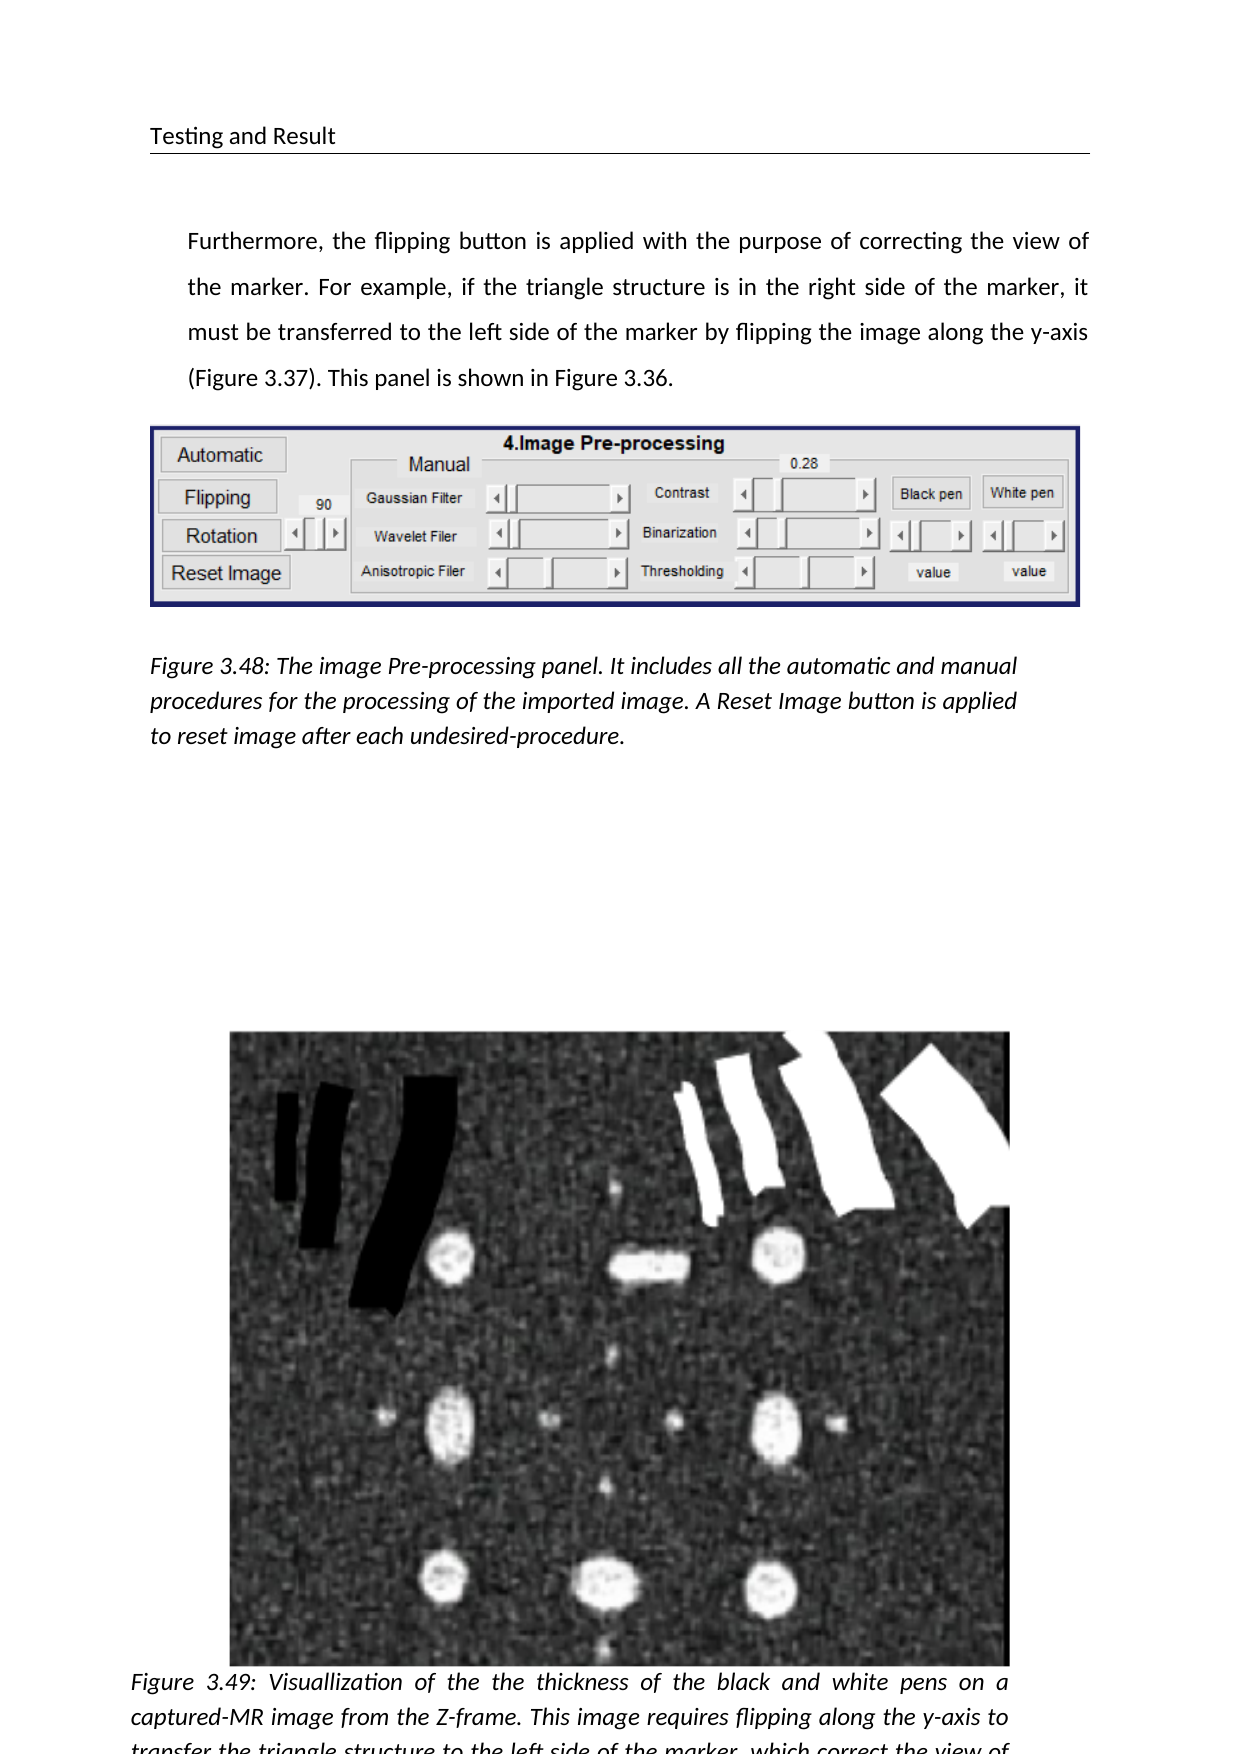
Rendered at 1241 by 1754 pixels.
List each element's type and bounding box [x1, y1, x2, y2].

picture [229, 1030, 1010, 1666]
list [150, 225, 1090, 393]
picture [150, 424, 1080, 607]
